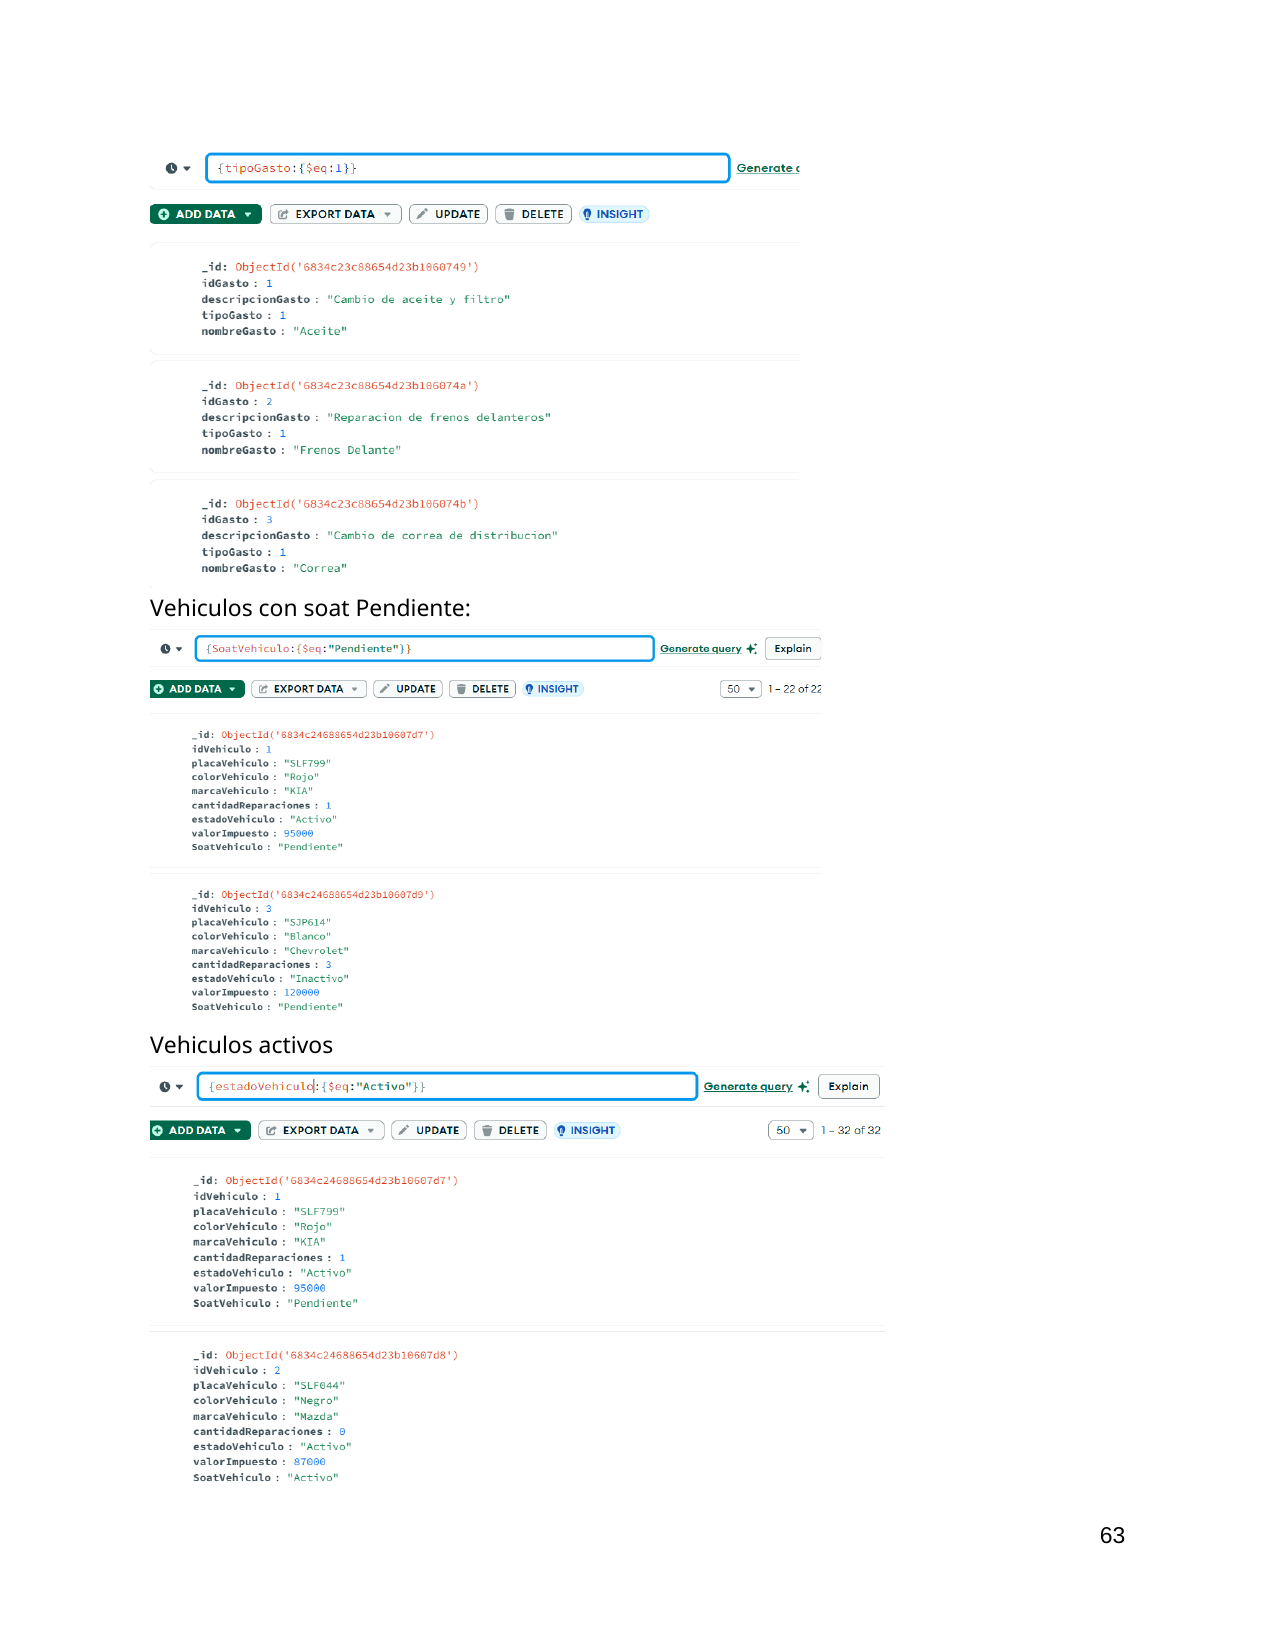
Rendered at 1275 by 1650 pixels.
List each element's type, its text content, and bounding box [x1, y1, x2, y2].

picture [150, 150, 800, 588]
picture [150, 1064, 886, 1496]
picture [150, 628, 822, 1025]
text Vehiculos activos [150, 1029, 1125, 1060]
